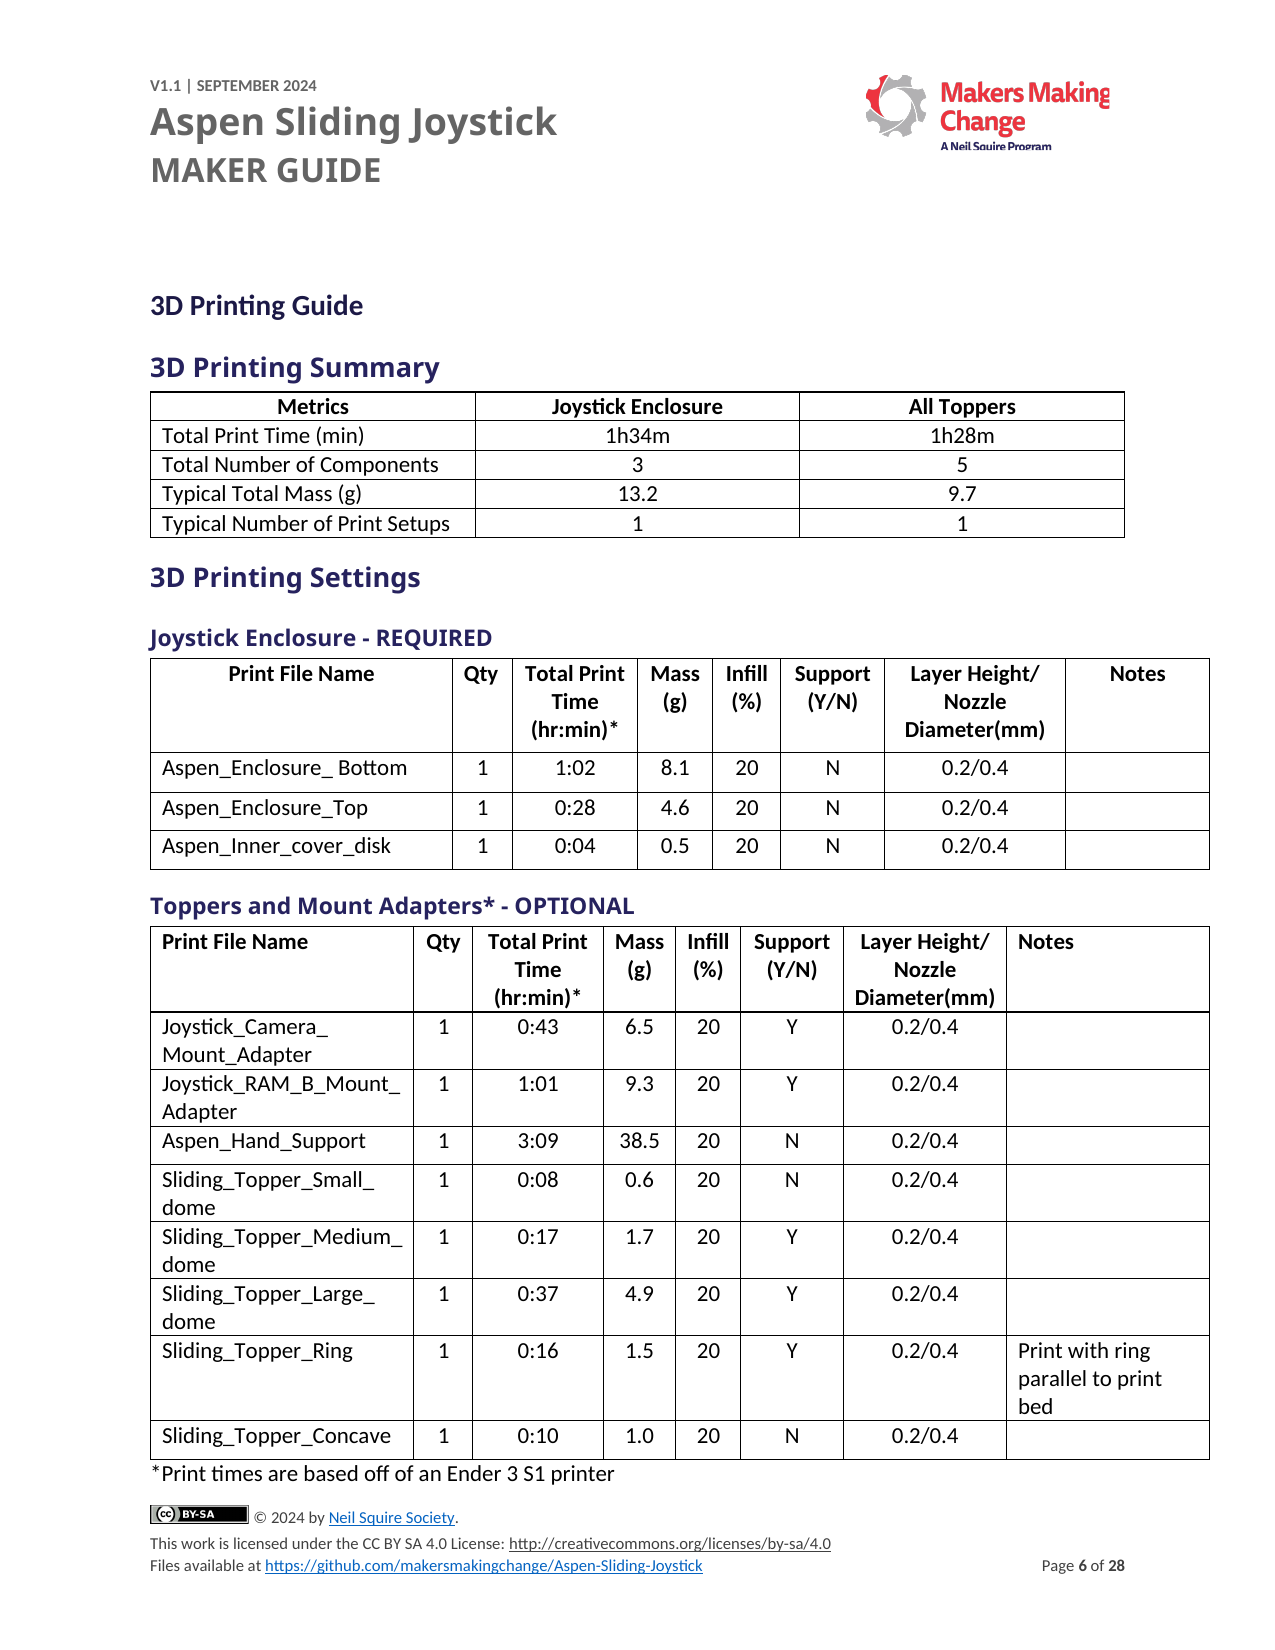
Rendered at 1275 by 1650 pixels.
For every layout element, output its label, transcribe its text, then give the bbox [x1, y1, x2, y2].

table_cell N [741, 1127, 843, 1164]
table_cell 0.2/0.4 [844, 1070, 1006, 1126]
table_header Print File Name [151, 659, 452, 752]
table_cell N [781, 753, 884, 792]
table_cell 0.2/0.4 [885, 793, 1065, 830]
table_cell 4.6 [638, 793, 712, 830]
table_header Print File Name [151, 927, 413, 1011]
table_header Infill (%) [676, 927, 740, 1011]
table_cell 1h34m [476, 421, 799, 449]
table_cell 20 [676, 1421, 740, 1458]
table_cell Total Number of Components [151, 451, 475, 478]
table_cell Joystick_Camera_ Mount_Adapter [151, 1013, 413, 1068]
table_cell Total Print Time (min) [151, 421, 475, 449]
table_cell 0:43 [473, 1013, 603, 1068]
subtitle Toppers and Mount Adapters* - OPTIONAL [150, 890, 1125, 922]
table_cell 1 [453, 831, 512, 868]
table_header Layer Height/ Nozzle Diameter(mm) [885, 659, 1065, 752]
table_header Total Print Time (hr:min)* [473, 927, 603, 1011]
table_cell [1007, 1070, 1209, 1126]
table_cell 5 [800, 451, 1124, 478]
table_header Joystick Enclosure [476, 393, 799, 420]
table_cell Aspen_Inner_cover_disk [151, 831, 452, 868]
table_cell 13.2 [476, 480, 799, 508]
table_cell 1 [414, 1222, 472, 1278]
table_cell 3 [476, 451, 799, 478]
table_cell 1:01 [473, 1070, 603, 1126]
picture [150, 1505, 249, 1524]
picture [865, 75, 1110, 151]
table_cell 0.2/0.4 [844, 1165, 1006, 1221]
table_cell [1066, 793, 1209, 830]
table_cell 1 [414, 1336, 472, 1420]
table_cell N [781, 793, 884, 830]
table_cell 9.7 [800, 480, 1124, 508]
table_header Qty [414, 927, 472, 1011]
table_cell Sliding_Topper_Small_ dome [151, 1165, 413, 1221]
subtitle 3D Printing Guide [150, 287, 1125, 323]
table_cell Y [741, 1222, 843, 1278]
table_cell 1 [414, 1013, 472, 1068]
table_header Metrics [151, 393, 475, 420]
table_cell 20 [676, 1127, 740, 1164]
table_cell 0.2/0.4 [844, 1127, 1006, 1164]
table_header Total Print Time (hr:min)* [513, 659, 637, 752]
subtitle Joystick Enclosure - REQUIRED [150, 622, 1125, 653]
table_header Infill (%) [713, 659, 780, 752]
table_cell 0:37 [473, 1279, 603, 1335]
table_cell 8.1 [638, 753, 712, 792]
table_cell Y [741, 1279, 843, 1335]
table_cell 0.2/0.4 [844, 1013, 1006, 1068]
table_cell 0.2/0.4 [844, 1222, 1006, 1278]
table_cell Y [741, 1070, 843, 1126]
table_cell 1.7 [604, 1222, 675, 1278]
table_cell 20 [713, 831, 780, 868]
table_cell 20 [676, 1279, 740, 1335]
table_header Mass (g) [604, 927, 675, 1011]
table_cell 0.2/0.4 [844, 1421, 1006, 1458]
table_cell 20 [676, 1165, 740, 1221]
table_cell [1007, 1127, 1209, 1164]
table_cell 0.2/0.4 [844, 1279, 1006, 1335]
table_cell [1066, 831, 1209, 868]
table_cell Joystick_RAM_B_Mount_ Adapter [151, 1070, 413, 1126]
table_cell 1 [414, 1127, 472, 1164]
table_cell 1 [414, 1279, 472, 1335]
table_cell 1 [453, 793, 512, 830]
table_cell Sliding_Topper_Medium_ dome [151, 1222, 413, 1278]
table_cell Aspen_Enclosure_Top [151, 793, 452, 830]
table_cell 1.0 [604, 1421, 675, 1458]
table_cell [1007, 1013, 1209, 1068]
table_cell 1 [800, 509, 1124, 537]
table_cell Typical Number of Print Setups [151, 509, 475, 537]
table_cell 0.2/0.4 [885, 753, 1065, 792]
table_cell 0.6 [604, 1165, 675, 1221]
table_cell 0.5 [638, 831, 712, 868]
table_cell Y [741, 1013, 843, 1068]
table_cell 1 [476, 509, 799, 537]
subtitle 3D Printing Settings [150, 558, 1125, 595]
table_cell Sliding_Topper_Concave [151, 1421, 413, 1458]
table_cell 20 [713, 753, 780, 792]
table_cell [1007, 1222, 1209, 1278]
table_header Qty [453, 659, 512, 752]
table_cell 20 [676, 1336, 740, 1420]
table_cell 0:16 [473, 1336, 603, 1420]
table_cell 0.2/0.4 [844, 1336, 1006, 1420]
table_cell 6.5 [604, 1013, 675, 1068]
table_cell 0:17 [473, 1222, 603, 1278]
table_cell [1007, 1279, 1209, 1335]
table_cell 20 [676, 1222, 740, 1278]
table_cell 1 [414, 1421, 472, 1458]
table_cell 1.5 [604, 1336, 675, 1420]
table_cell Aspen_Enclosure_ Bottom [151, 753, 452, 792]
table_cell Sliding_Topper_Large_ dome [151, 1279, 413, 1335]
table_cell 0:04 [513, 831, 637, 868]
table_cell 1 [453, 753, 512, 792]
table_cell 0:08 [473, 1165, 603, 1221]
table_cell 3:09 [473, 1127, 603, 1164]
text *Print times are based off of an Ender 3 S1 printer [150, 1460, 1125, 1488]
table_header Support (Y/N) [741, 927, 843, 1011]
table_cell [1007, 1421, 1209, 1458]
table_header All Toppers [800, 393, 1124, 420]
table_cell Sliding_Topper_Ring [151, 1336, 413, 1420]
table_cell Aspen_Hand_Support [151, 1127, 413, 1164]
table_cell 1:02 [513, 753, 637, 792]
table_cell Print with ring parallel to print bed [1007, 1336, 1209, 1420]
table_cell N [781, 831, 884, 868]
table_cell N [741, 1421, 843, 1458]
table_cell 1 [414, 1165, 472, 1221]
table_cell 20 [676, 1013, 740, 1068]
table_cell [1066, 753, 1209, 792]
table_cell 1h28m [800, 421, 1124, 449]
table_cell 38.5 [604, 1127, 675, 1164]
table_header Support (Y/N) [781, 659, 884, 752]
table_cell 0:28 [513, 793, 637, 830]
table_header Layer Height/ Nozzle Diameter(mm) [844, 927, 1006, 1011]
table_cell [1007, 1165, 1209, 1221]
table_cell Y [741, 1336, 843, 1420]
table_cell N [741, 1165, 843, 1221]
table_cell 0:10 [473, 1421, 603, 1458]
table_cell 1 [414, 1070, 472, 1126]
table_cell 20 [713, 793, 780, 830]
table_header Notes [1007, 927, 1209, 1011]
table_cell 20 [676, 1070, 740, 1126]
table_cell 0.2/0.4 [885, 831, 1065, 868]
table_header Mass (g) [638, 659, 712, 752]
table_header Notes [1066, 659, 1209, 752]
table_cell 4.9 [604, 1279, 675, 1335]
table_cell Typical Total Mass (g) [151, 480, 475, 508]
subtitle 3D Printing Summary [150, 349, 1125, 386]
table_cell 9.3 [604, 1070, 675, 1126]
